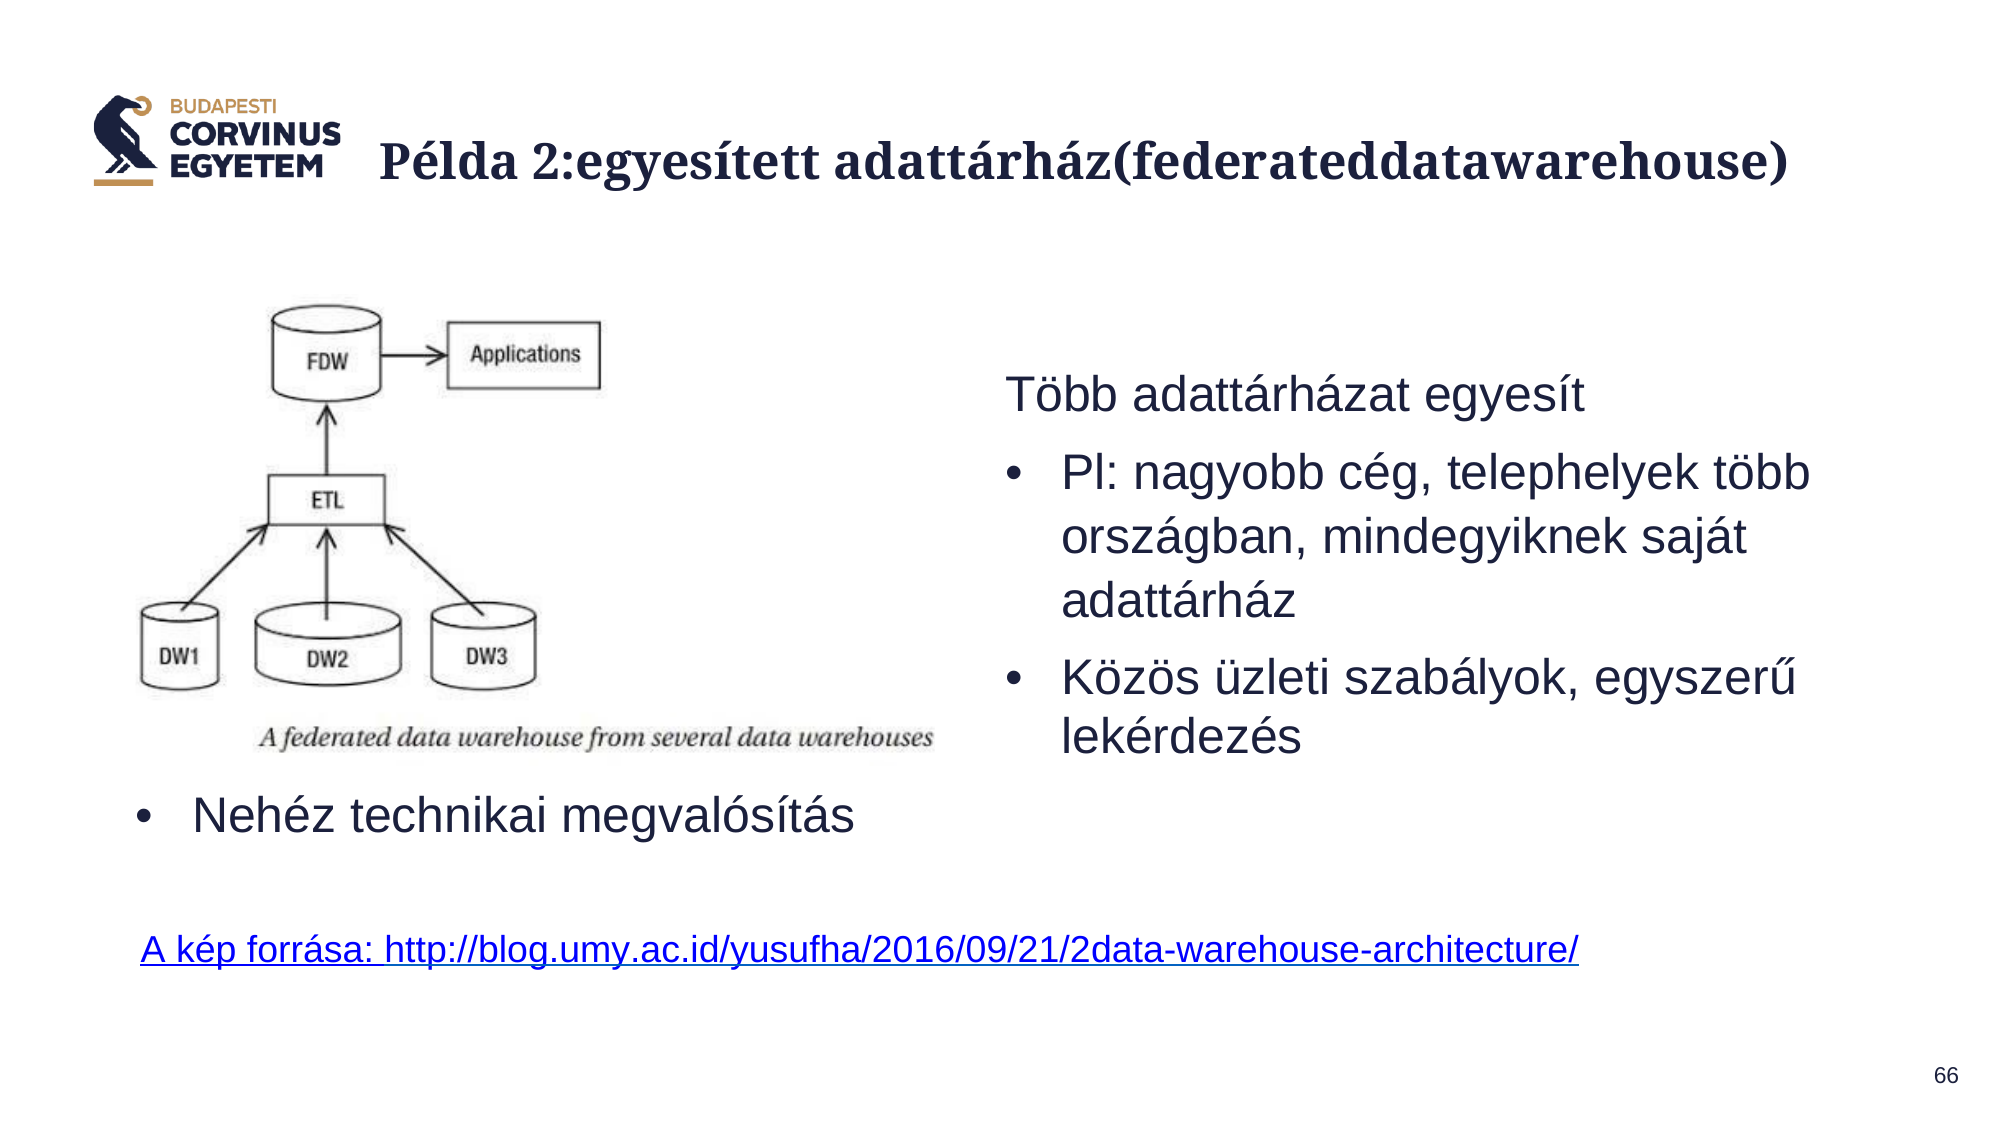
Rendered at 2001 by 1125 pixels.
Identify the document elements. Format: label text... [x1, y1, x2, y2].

text Példa 2:egyesített adattárház(federateddatawarehouse) [379, 126, 1972, 194]
text Több adattárházat egyesít [935, 365, 1972, 422]
picture [93, 95, 341, 186]
list Pl: nagyobb cég, telephelyek több országban, mindegyiknek saját adattárház [935, 443, 1930, 628]
list Nehéz technikai megvalósítás [136, 785, 1930, 843]
picture [135, 294, 935, 766]
text A kép forrása: http://blog.umy.ac.id/yusufha/2016/09/21/2data-warehouse-architecture/ [140, 927, 1613, 970]
list Közös üzleti szabályok, egyszerű lekérdezés [935, 647, 1930, 764]
